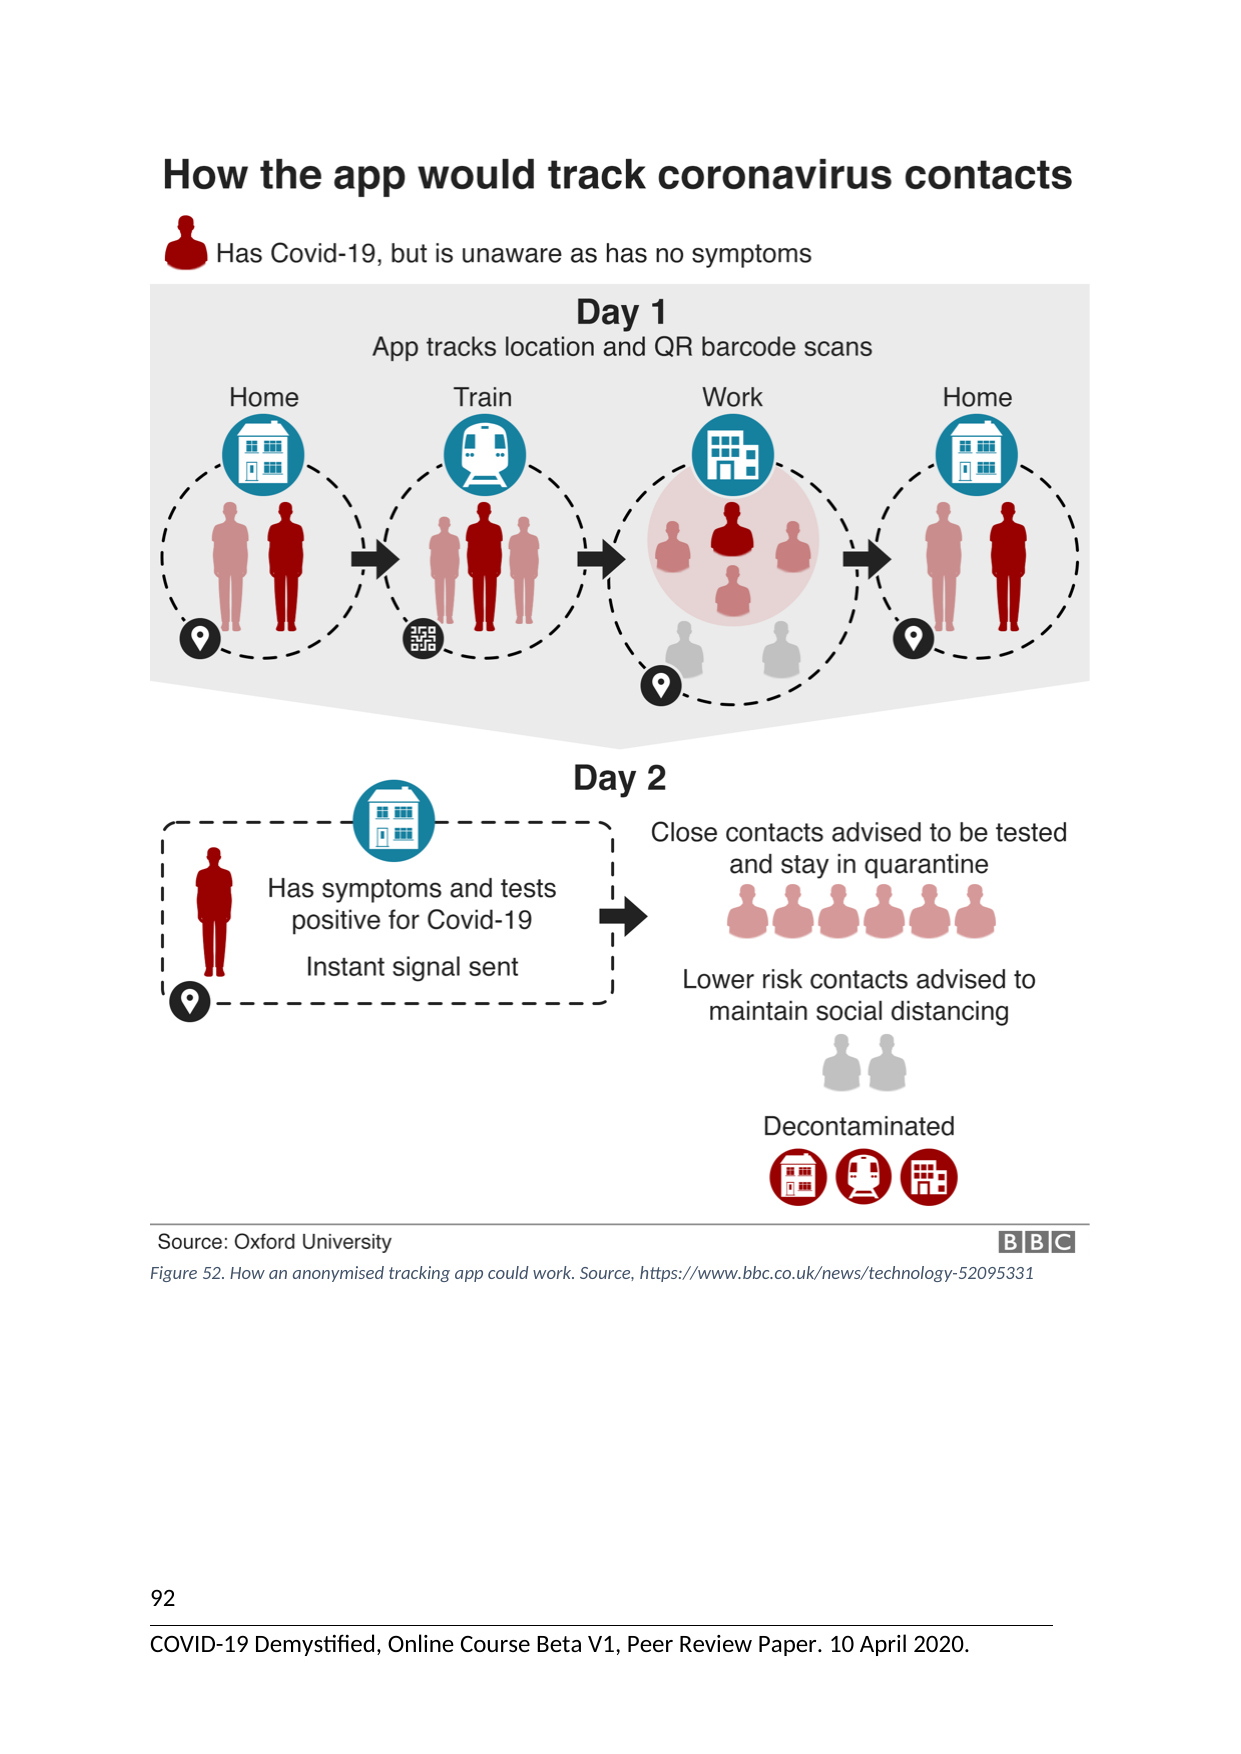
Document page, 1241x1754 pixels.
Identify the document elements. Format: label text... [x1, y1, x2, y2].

text Figure 52. How an anonymised tracking app could work. Source, https://www.bbc.co.uk/news/technology-52095331 [150, 1262, 1090, 1284]
picture [150, 150, 1090, 1262]
